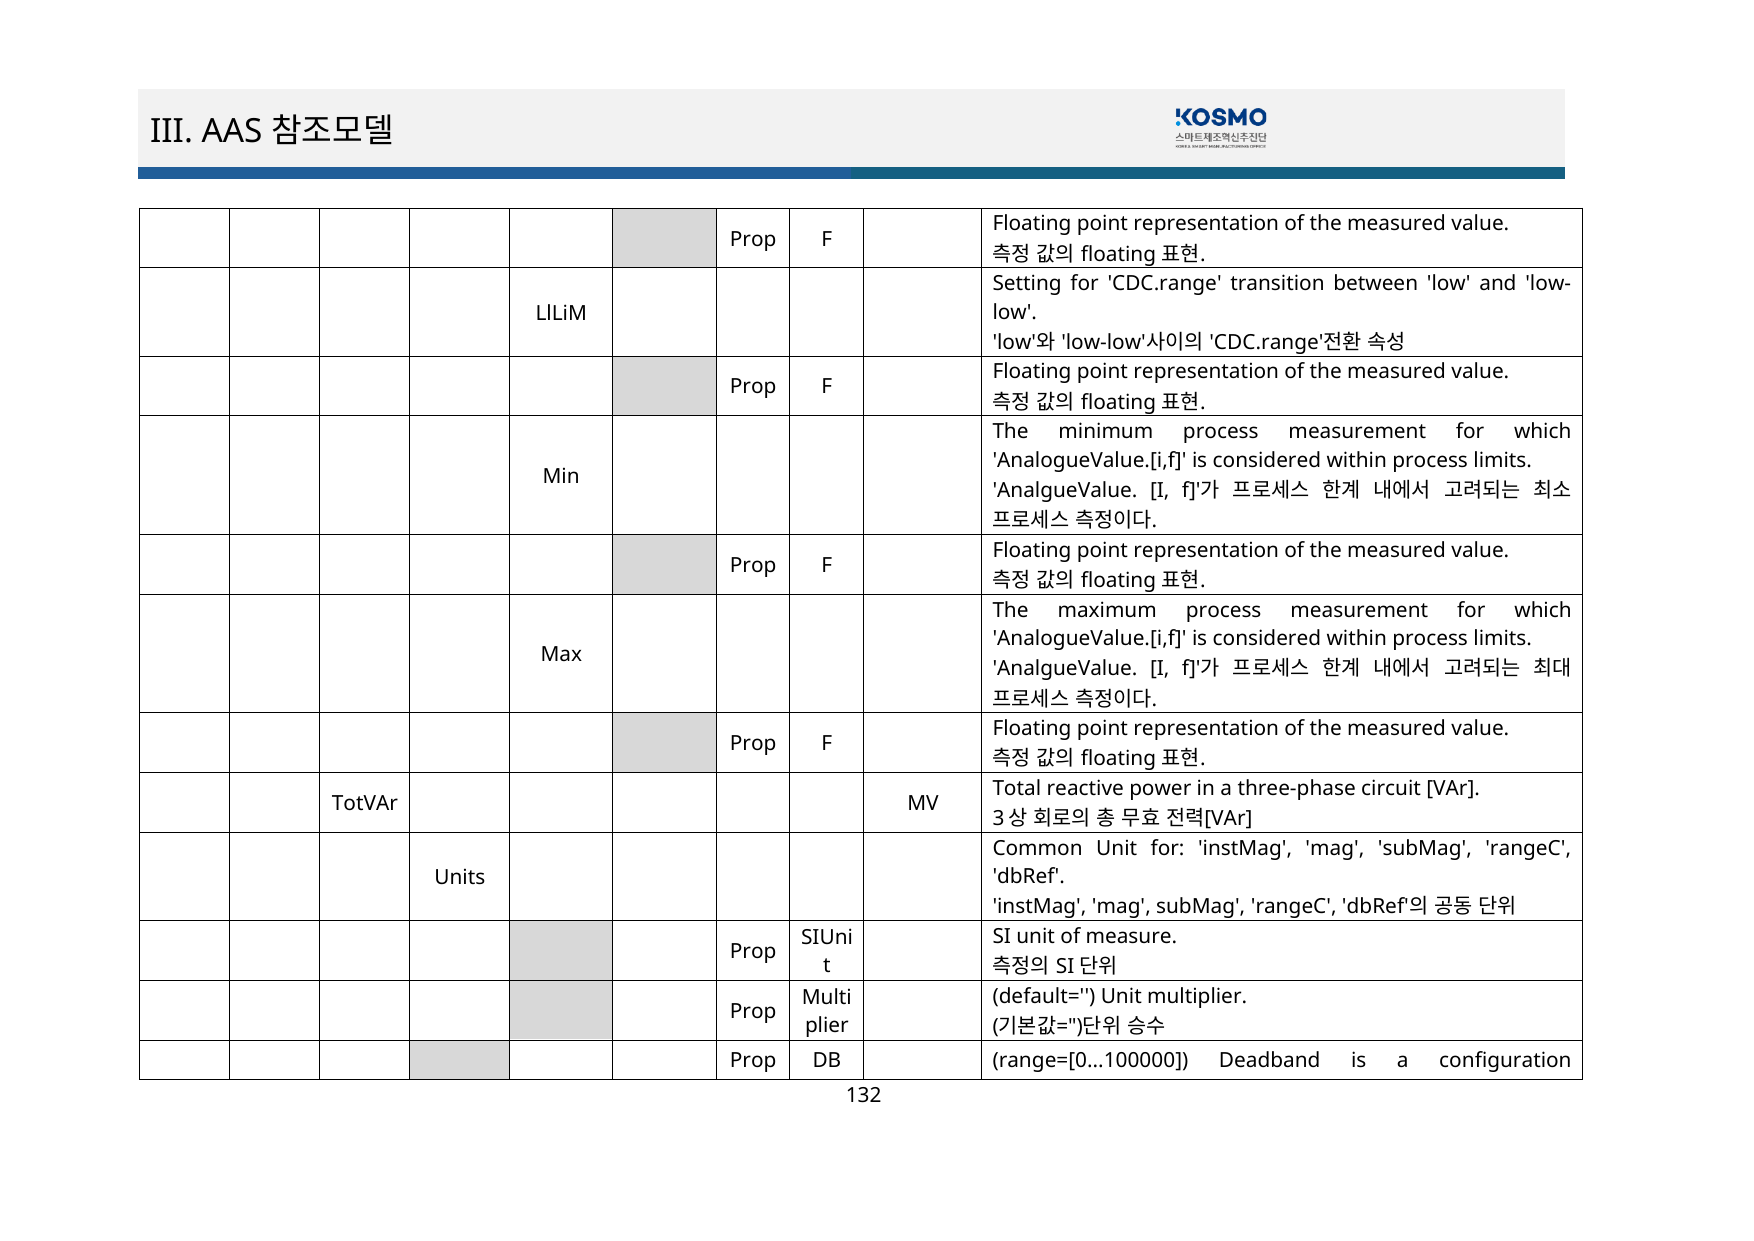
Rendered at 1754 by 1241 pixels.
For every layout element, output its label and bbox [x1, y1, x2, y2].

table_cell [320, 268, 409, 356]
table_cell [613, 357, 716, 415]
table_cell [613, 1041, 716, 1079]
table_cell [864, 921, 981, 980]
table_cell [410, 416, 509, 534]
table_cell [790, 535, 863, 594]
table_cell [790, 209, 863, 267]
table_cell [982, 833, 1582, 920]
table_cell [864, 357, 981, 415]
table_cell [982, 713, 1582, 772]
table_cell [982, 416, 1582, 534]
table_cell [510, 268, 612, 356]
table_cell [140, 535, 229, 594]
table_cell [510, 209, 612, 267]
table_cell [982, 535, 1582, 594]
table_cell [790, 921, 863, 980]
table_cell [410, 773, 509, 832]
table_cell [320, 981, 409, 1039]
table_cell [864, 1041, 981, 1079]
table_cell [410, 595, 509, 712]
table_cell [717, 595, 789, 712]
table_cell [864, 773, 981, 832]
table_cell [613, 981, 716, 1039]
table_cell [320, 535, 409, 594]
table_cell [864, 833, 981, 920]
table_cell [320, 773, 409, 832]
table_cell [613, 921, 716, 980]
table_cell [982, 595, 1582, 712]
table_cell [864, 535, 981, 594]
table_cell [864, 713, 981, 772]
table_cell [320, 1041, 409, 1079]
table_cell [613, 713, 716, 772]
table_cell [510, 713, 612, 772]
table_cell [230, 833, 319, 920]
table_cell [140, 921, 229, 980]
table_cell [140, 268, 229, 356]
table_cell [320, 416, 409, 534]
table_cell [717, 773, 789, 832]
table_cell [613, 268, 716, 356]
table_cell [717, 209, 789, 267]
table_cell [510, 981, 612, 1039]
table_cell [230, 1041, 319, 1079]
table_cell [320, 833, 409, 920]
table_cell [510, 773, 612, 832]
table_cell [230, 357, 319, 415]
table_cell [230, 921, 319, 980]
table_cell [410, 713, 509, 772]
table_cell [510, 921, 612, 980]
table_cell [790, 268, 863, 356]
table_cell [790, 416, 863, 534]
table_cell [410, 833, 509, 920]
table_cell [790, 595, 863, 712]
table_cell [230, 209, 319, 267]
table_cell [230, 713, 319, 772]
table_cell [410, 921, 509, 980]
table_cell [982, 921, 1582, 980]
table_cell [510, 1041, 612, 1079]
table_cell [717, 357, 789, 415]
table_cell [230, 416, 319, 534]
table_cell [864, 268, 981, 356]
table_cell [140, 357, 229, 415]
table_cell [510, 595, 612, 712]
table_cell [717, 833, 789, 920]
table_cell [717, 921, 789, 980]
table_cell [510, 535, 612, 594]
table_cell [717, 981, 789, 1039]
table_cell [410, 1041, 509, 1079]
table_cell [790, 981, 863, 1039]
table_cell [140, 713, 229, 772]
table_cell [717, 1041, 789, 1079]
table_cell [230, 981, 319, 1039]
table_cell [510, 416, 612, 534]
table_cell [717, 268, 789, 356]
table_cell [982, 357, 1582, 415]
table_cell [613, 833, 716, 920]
picture [1175, 108, 1267, 148]
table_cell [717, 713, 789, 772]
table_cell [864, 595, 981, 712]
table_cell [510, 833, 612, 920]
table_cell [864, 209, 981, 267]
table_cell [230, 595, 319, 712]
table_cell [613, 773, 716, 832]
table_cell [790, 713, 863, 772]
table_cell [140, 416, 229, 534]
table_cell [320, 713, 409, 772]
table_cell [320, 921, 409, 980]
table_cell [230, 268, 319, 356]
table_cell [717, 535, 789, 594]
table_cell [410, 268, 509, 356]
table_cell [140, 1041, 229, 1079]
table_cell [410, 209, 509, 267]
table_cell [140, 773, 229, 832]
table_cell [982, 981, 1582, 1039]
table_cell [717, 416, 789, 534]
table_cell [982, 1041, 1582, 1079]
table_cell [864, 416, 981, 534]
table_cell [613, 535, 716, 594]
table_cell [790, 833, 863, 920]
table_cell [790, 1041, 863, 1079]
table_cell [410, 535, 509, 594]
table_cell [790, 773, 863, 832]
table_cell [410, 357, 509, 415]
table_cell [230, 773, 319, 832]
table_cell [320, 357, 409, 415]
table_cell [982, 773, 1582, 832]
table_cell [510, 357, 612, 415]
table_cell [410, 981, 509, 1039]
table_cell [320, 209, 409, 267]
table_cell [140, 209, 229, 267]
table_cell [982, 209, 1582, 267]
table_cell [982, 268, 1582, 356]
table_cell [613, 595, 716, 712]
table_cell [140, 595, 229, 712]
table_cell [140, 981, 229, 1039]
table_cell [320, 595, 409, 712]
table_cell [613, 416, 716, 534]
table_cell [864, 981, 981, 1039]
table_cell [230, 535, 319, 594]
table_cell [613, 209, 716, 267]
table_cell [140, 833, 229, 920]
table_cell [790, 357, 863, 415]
